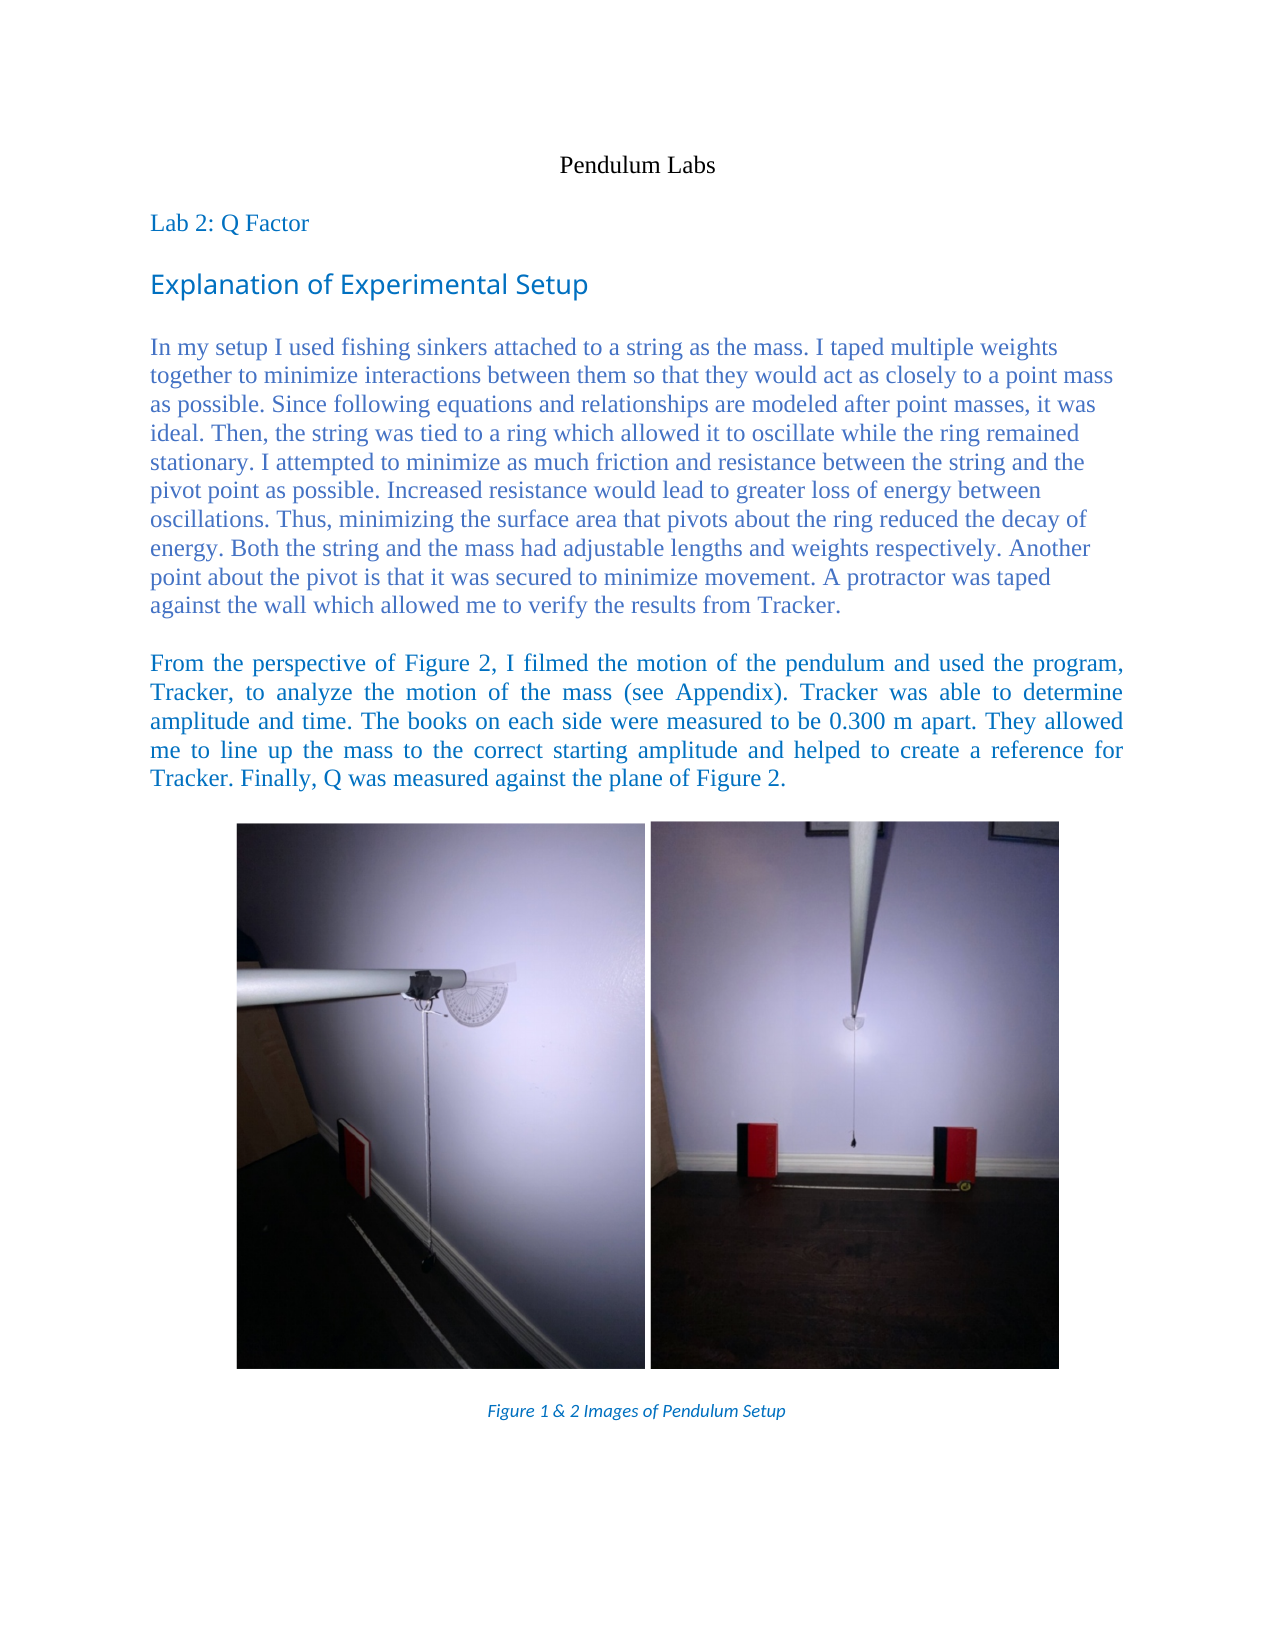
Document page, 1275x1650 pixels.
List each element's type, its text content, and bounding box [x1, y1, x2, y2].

text In my setup I used fishing sinkers attached to a string as the mass. I taped multiple weights together to minimize interactions between them so that they would act as closely to a point mass as possible. Since following equations and relationships are modeled after point masses, it was ideal. Then, the string was tied to a ring which allowed it to oscillate while the ring remained stationary. I attempted to minimize as much friction and resistance between the string and the pivot point as possible. Increased resistance would lead to greater loss of energy between oscillations. Thus, minimizing the surface area that pivots about the ring reduced the decay of energy. Both the string and the mass had adjustable lengths and weights respectively. Another point about the pivot is that it was secured to minimize movement. A protractor was taped against the wall which allowed me to verify the results from Tracker. [150, 332, 1125, 619]
text Pendulum Labs [150, 150, 1125, 179]
text Figure 1 & 2 Images of Pendulum Setup [150, 1399, 1125, 1422]
text From the perspective of Figure 2, I filmed the motion of the pendulum and used the program, Tracker, to analyze the motion of the mass (see Appendix). Tracker was able to determine amplitude and time. The books on each side were measured to be 0.300 m apart. They allowed me to line up the mass to the correct starting amplitude and helped to create a reference for Tracker. Finally, Q was measured against the plane of Figure 2. [150, 648, 1125, 792]
picture [651, 822, 1059, 1369]
text Lab 2: Q Factor [150, 208, 1125, 237]
subtitle Explanation of Experimental Setup [150, 266, 1125, 303]
picture [237, 824, 645, 1368]
